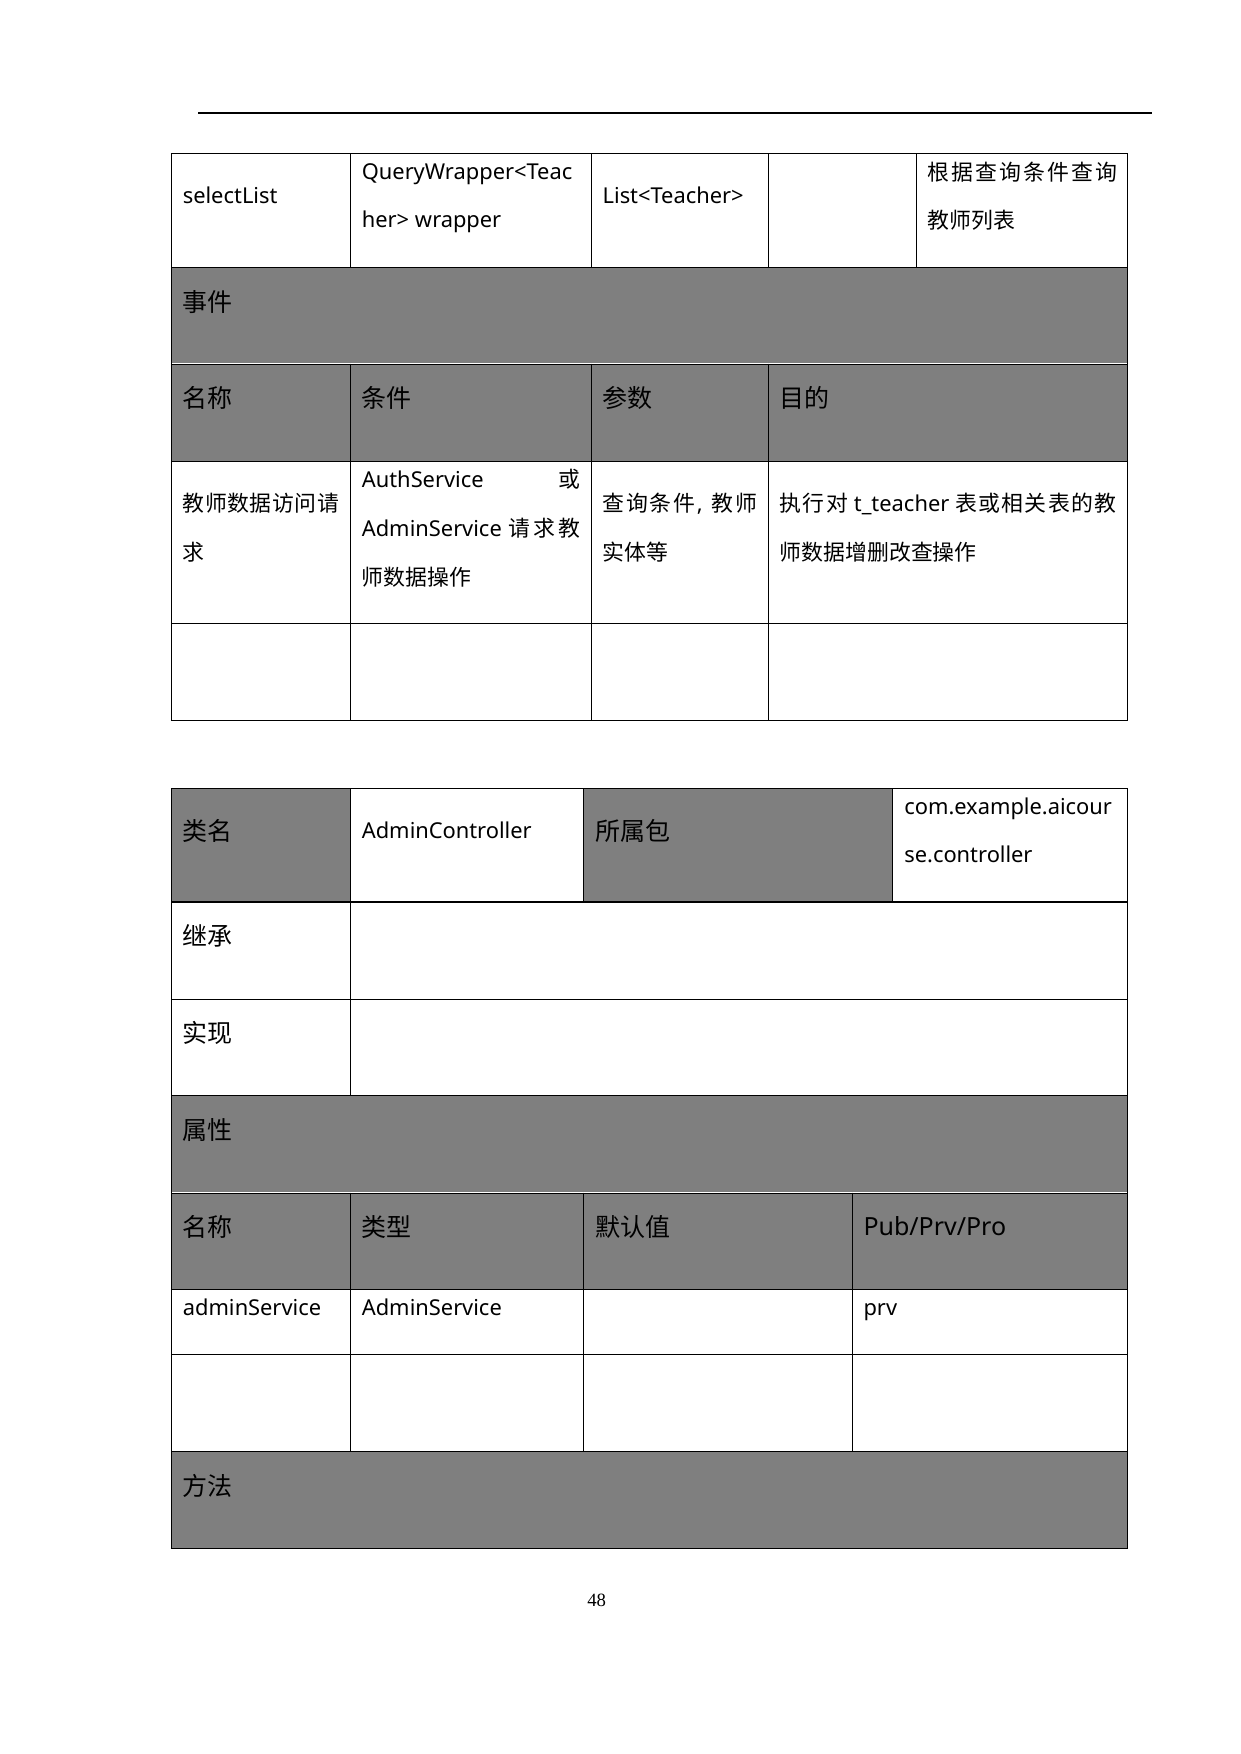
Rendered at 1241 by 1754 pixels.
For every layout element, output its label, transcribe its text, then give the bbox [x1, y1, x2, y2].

table_cell Pub/Prv/Pro [853, 1194, 1127, 1289]
table_cell [769, 624, 1127, 719]
table_cell prv [853, 1290, 1127, 1354]
table_cell 继承 [172, 903, 350, 998]
table_cell 默认值 [584, 1194, 852, 1289]
table_cell [584, 1290, 852, 1354]
table_cell 事件 [172, 268, 1127, 363]
table_cell 目的 [769, 365, 1127, 461]
table_cell 实现 [172, 1000, 350, 1095]
table_cell 执行对t_teacher表或相关表的教师数据增删改查操作 [769, 462, 1127, 622]
table_cell [172, 1355, 350, 1451]
table_cell 条件 [351, 365, 591, 461]
table_header com.example.aicourse.controller [893, 789, 1127, 901]
table_cell [769, 154, 916, 267]
table_header 所属包 [584, 789, 892, 901]
table_cell 属性 [172, 1096, 1127, 1192]
table_cell 类型 [351, 1194, 583, 1289]
table_cell AdminService [351, 1290, 583, 1354]
table_cell adminService [172, 1290, 350, 1354]
table_cell 名称 [172, 1194, 350, 1289]
table_cell 方法 [172, 1452, 1127, 1548]
table_cell selectList [172, 154, 350, 267]
table_cell 查询条件, 教师实体等 [592, 462, 768, 622]
table_cell [592, 624, 768, 719]
table_cell AuthService或AdminService请求教师数据操作 [351, 462, 591, 622]
table_cell 根据查询条件查询教师列表 [917, 154, 1127, 267]
table_cell [351, 1355, 583, 1451]
table_header 类名 [172, 789, 350, 901]
table_cell [351, 624, 591, 719]
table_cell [351, 154, 591, 267]
table_cell [351, 1000, 1127, 1095]
table_cell [853, 1355, 1127, 1451]
table_cell [584, 1355, 852, 1451]
table_cell [172, 624, 350, 719]
table_cell [351, 903, 1127, 998]
table_header AdminController [351, 789, 583, 901]
table_cell 参数 [592, 365, 768, 461]
table_cell 名称 [172, 365, 350, 461]
table_cell 教师数据访问请求 [172, 462, 350, 622]
table_cell List<Teacher> [592, 154, 768, 267]
